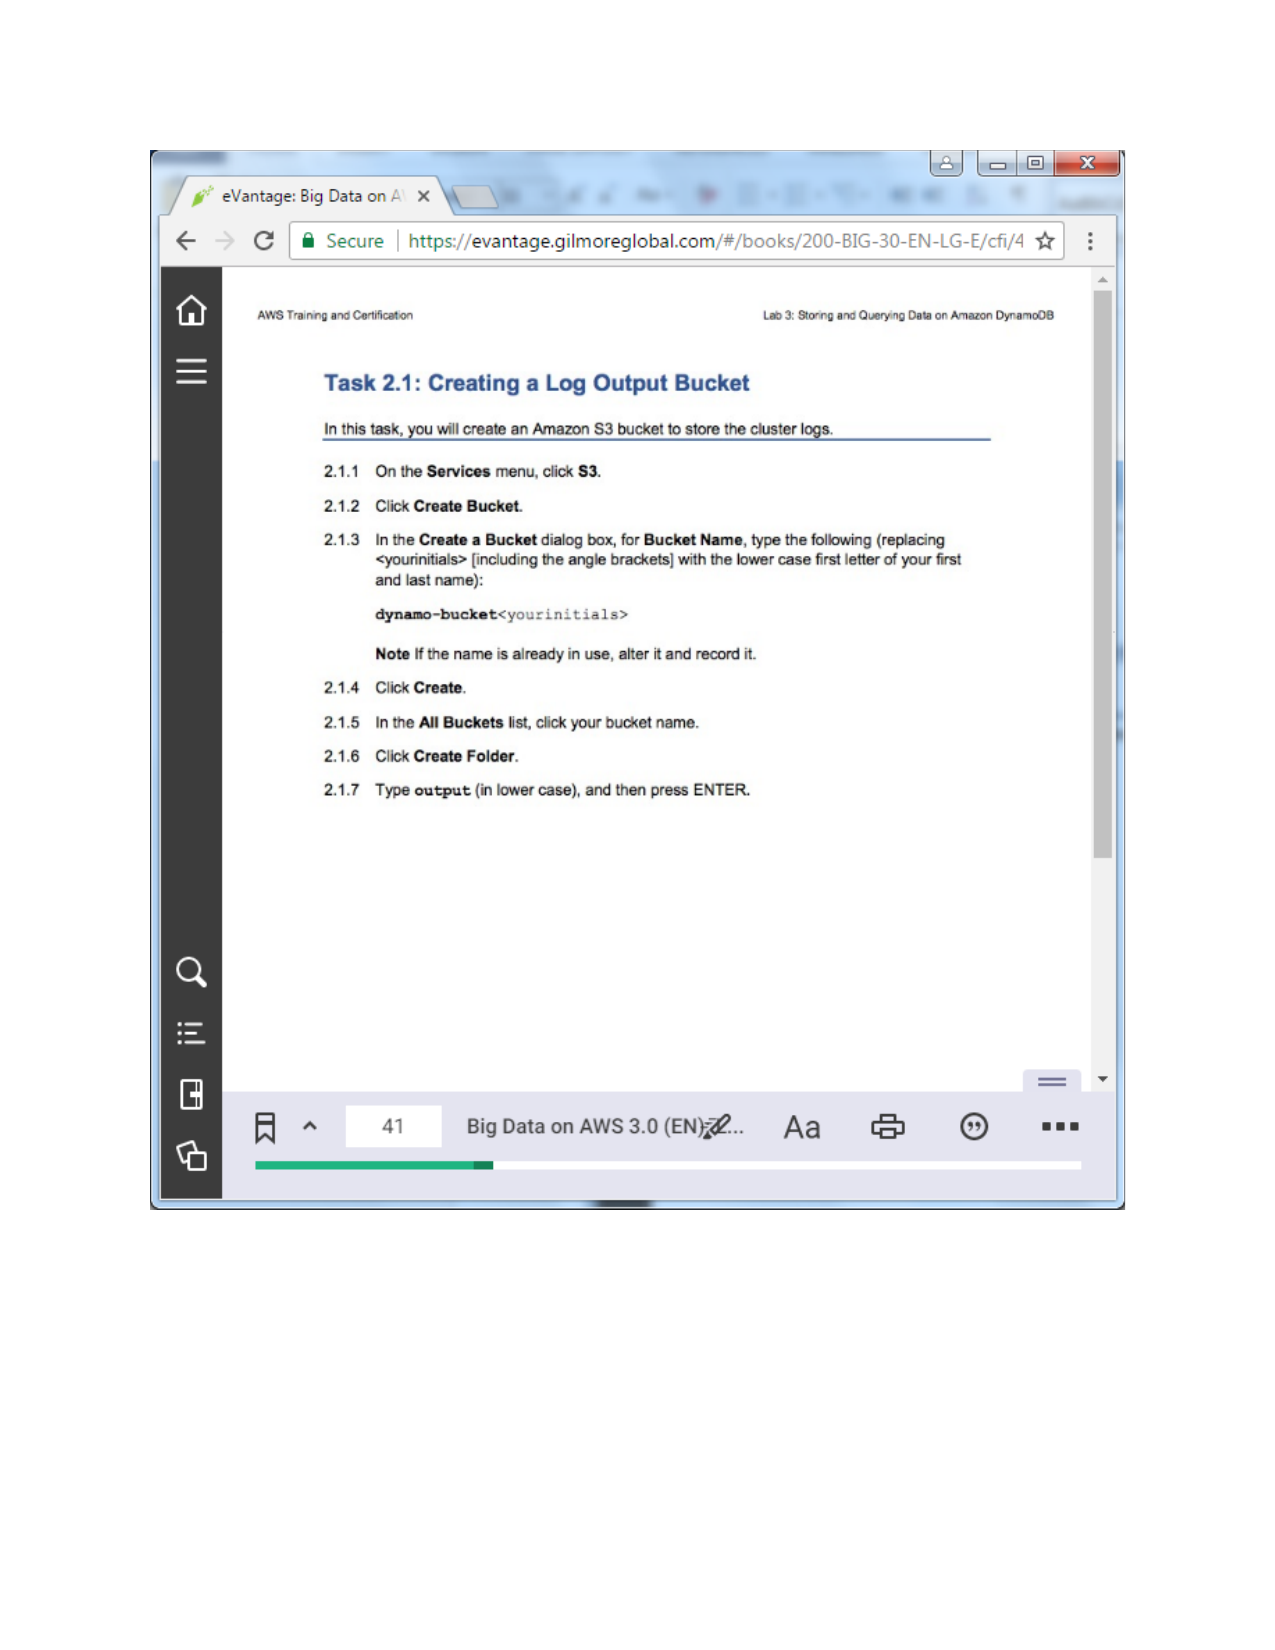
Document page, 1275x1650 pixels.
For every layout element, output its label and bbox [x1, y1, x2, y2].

picture [150, 150, 1125, 1210]
